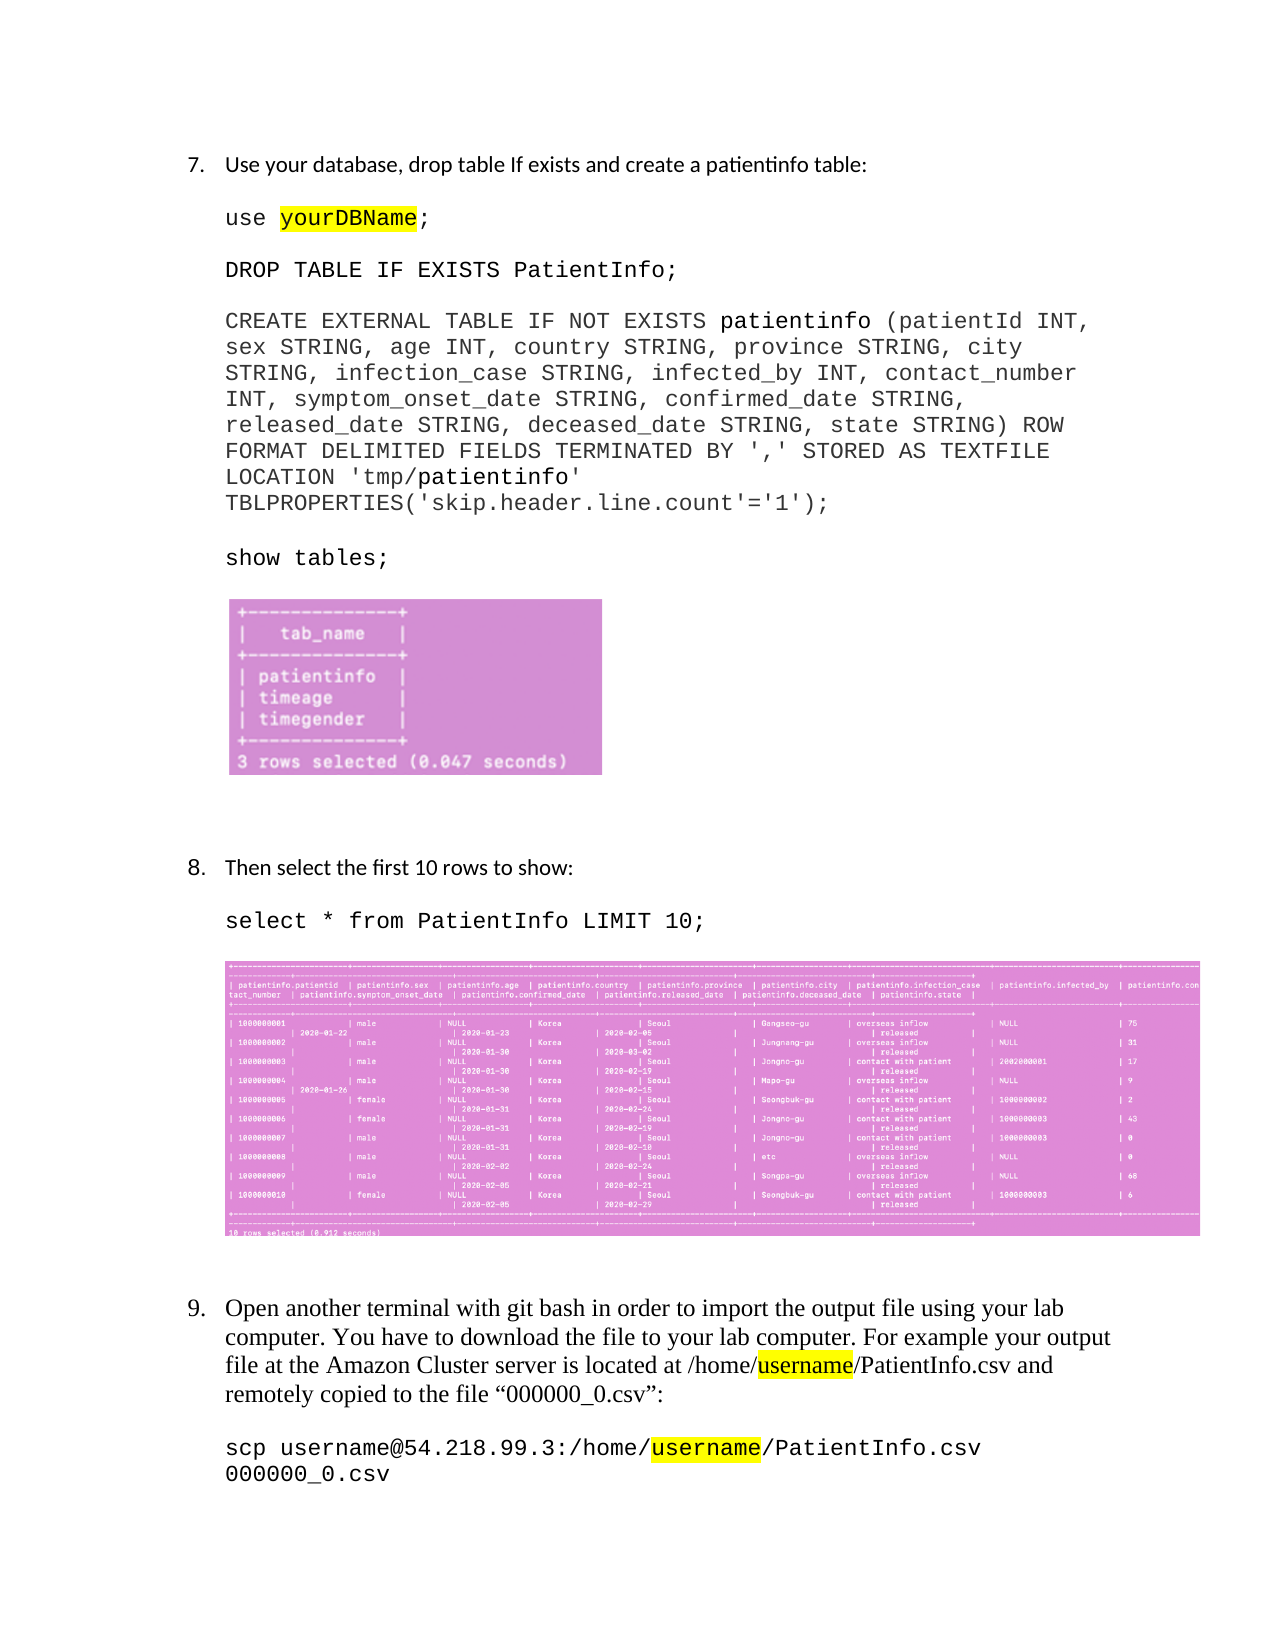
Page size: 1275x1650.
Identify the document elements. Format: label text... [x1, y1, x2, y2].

text show tables; [225, 546, 1125, 572]
text use yourDBName; [225, 206, 280, 232]
text DROP TABLE IF EXISTS PatientInfo; [225, 258, 514, 284]
picture [225, 597, 603, 775]
text DROP TABLE IF EXISTS PatientInfo; [665, 258, 1125, 284]
list scp username@54.218.99.3:/home/username/PatientInfo.csv 000000_0.csv [225, 1437, 1125, 1488]
text use yourDBName; [417, 206, 1125, 232]
text CREATE EXTERNAL TABLE IF NOT EXISTS patientinfo (patientId INT, sex STRING, age INT, country STRING, province STRING, city STRING, infection_case STRING, infected_by INT, contact_number INT, symptom_onset_date STRING, confirmed_date STRING, released_date STRING, deceased_date STRING, state STRING) ROW FORMAT DELIMITED FIELDS TERMINATED BY ',' STORED AS TEXTFILE LOCATION 'tmp/patientinfo' TBLPROPERTIES('skip.header.line.count'='1'); [225, 310, 1125, 517]
list Use your database, drop table If exists and create a patientinfo table: [187, 150, 1125, 178]
list select * from PatientInfo LIMIT 10; [225, 909, 1125, 936]
picture [225, 961, 1200, 1236]
list Then select the first 10 rows to show: [187, 853, 1125, 881]
list Open another terminal with git bash in order to import the output file using your lab computer. You have to download the file to your lab computer. For example your output file at the Amazon Cluster server is located at /home/username/PatientInfo.csv and remotely copied to the file “000000_0.csv”: [187, 1293, 1125, 1408]
